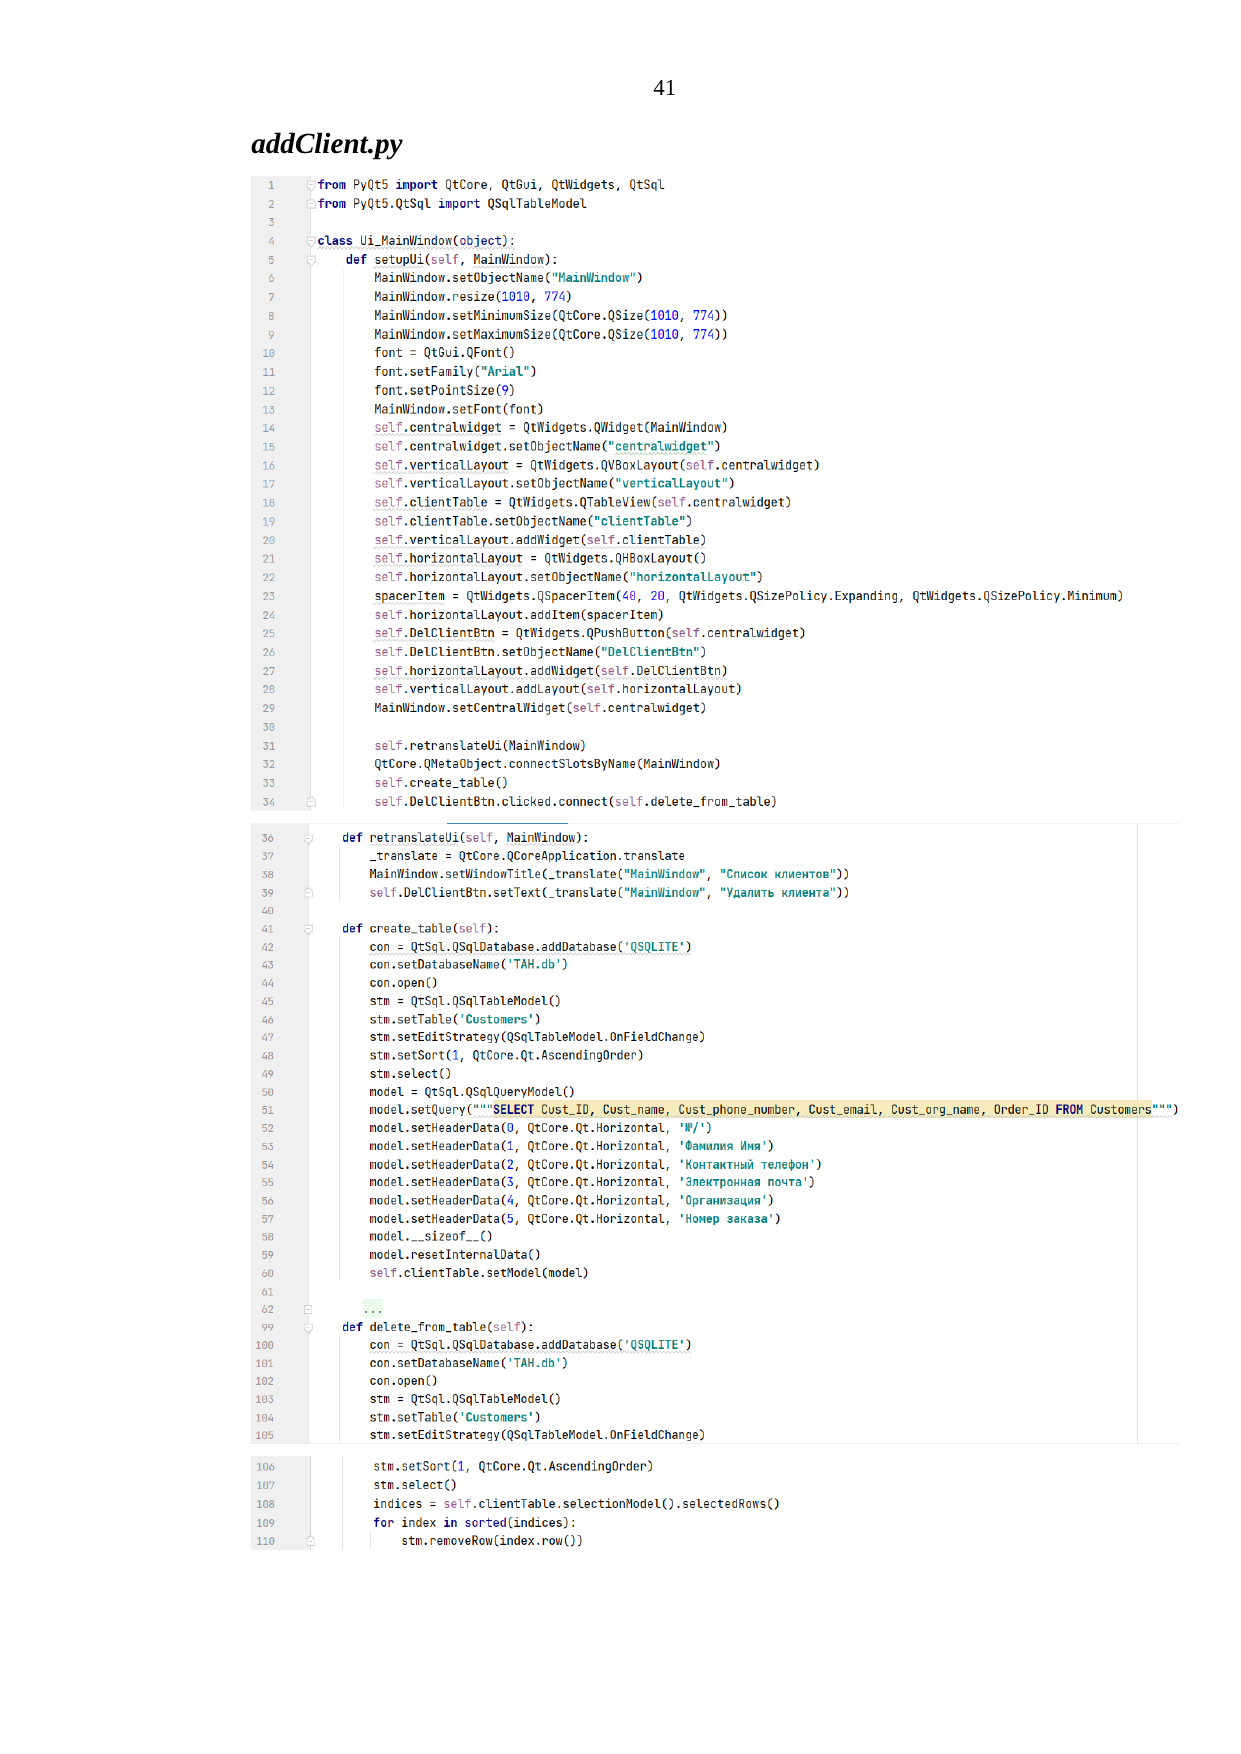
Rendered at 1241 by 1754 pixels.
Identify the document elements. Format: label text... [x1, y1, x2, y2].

picture [251, 176, 1155, 811]
text addClient.py [177, 126, 1152, 160]
picture [251, 823, 1181, 1444]
picture [251, 1456, 1155, 1550]
